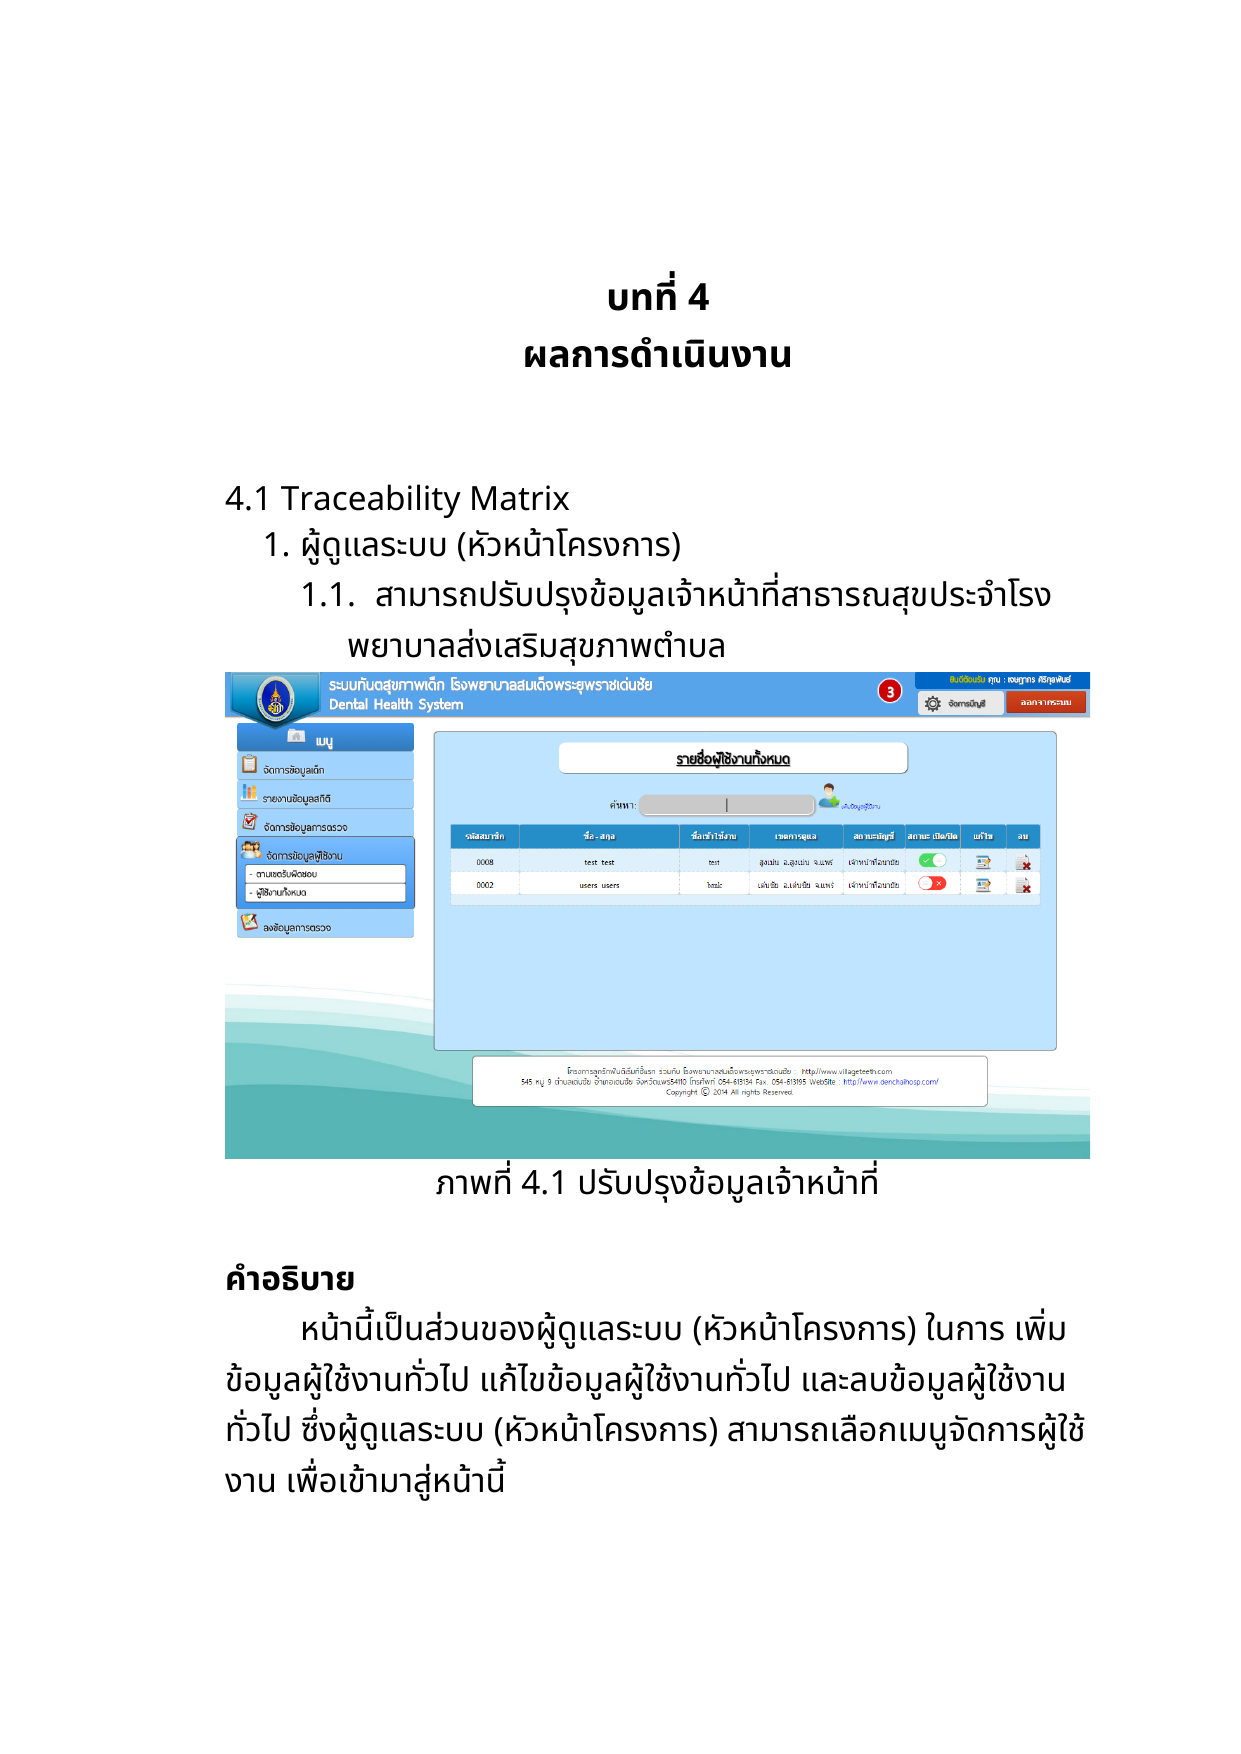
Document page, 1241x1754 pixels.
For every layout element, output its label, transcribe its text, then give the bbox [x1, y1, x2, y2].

text ภาพที่ 4.1 ปรับปรุงข้อมูลเจ้าหน้าที่ [225, 1159, 1090, 1209]
text ผลการดำเนินงาน [225, 327, 1090, 384]
text คำอธิบาย [225, 1254, 1090, 1305]
text 4.1 Traceability Matrix [225, 475, 1090, 520]
picture [225, 672, 1091, 1159]
list ผู้ดูแลระบบ (หัวหน้าโครงการ) [262, 520, 1090, 571]
list สามารถปรับปรุงข้อมูลเจ้าหน้าที่สาธารณสุขประจำโรงพยาบาลส่งเสริมสุขภาพตำบล [300, 571, 1090, 672]
text หน้านี้เป็นส่วนของผู้ดูแลระบบ (หัวหน้าโครงการ) ในการ เพิ่มข้อมูลผู้ใช้งานทั่วไป แก้ไขข้อมูลผู้ใช้งานทั่วไป และลบข้อมูลผู้ใช้งานทั่วไป ซึ่งผู้ดูแลระบบ (หัวหน้าโครงการ) สามารถเลือกเมนูจัดการผู้ใช้งาน เพื่อเข้ามาสู่หน้านี้ [225, 1305, 1090, 1507]
text บทที่ 4 [225, 270, 1090, 327]
